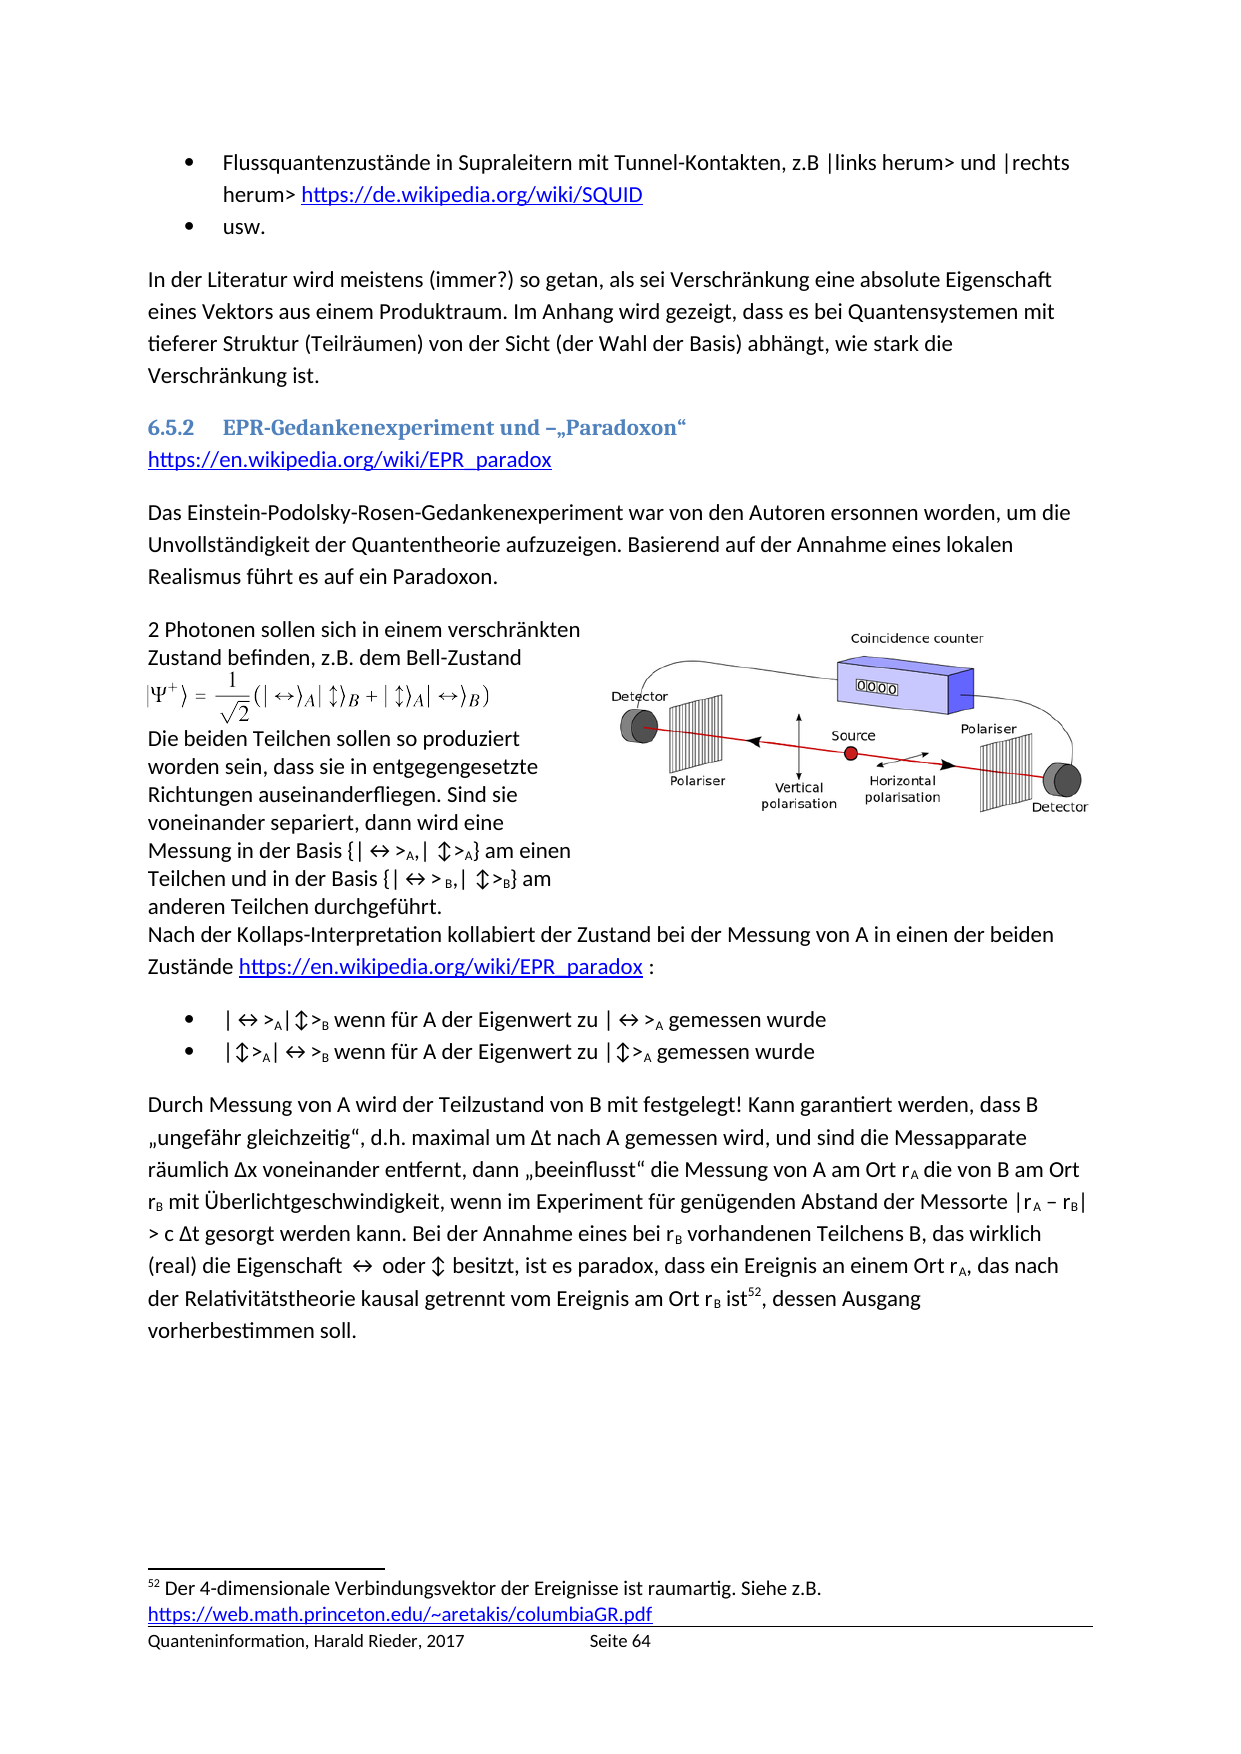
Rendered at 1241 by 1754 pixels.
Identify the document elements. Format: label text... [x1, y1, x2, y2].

text https://en.wikipedia.org/wiki/EPR_paradox [148, 445, 1093, 473]
subtitle EPR-Gedankenexperiment und –„Paradoxon“ [148, 414, 1093, 441]
picture [611, 615, 1093, 826]
text Das Einstein-Podolsky-Rosen-Gedankenexperiment war von den Autoren ersonnen worden, um die Unvollständigkeit der Quantentheorie aufzuzeigen. Basierend auf der Annahme eines lokalen Realismus führt es auf ein Paradoxon. [148, 498, 1093, 590]
list usw. [185, 212, 1093, 240]
text Nach der Kollaps-Interpretation kollabiert der Zustand bei der Messung von A in einen der beiden Zustände https://en.wikipedia.org/wiki/EPR_paradox : [148, 920, 1093, 980]
text In der Literatur wird meistens (immer?) so getan, als sei Verschränkung eine absolute Eigenschaft eines Vektors aus einem Produktraum. Im Anhang wird gezeigt, dass es bei Quantensystemen mit tieferer Struktur (Teilräumen) von der Sicht (der Wahl der Basis) abhängt, wie stark die Verschränkung ist. [148, 265, 1093, 389]
picture [147, 671, 489, 724]
text Durch Messung von A wird der Teilzustand von B mit festgelegt! Kann garantiert werden, dass B „ungefähr gleichzeitig“, d.h. maximal um Δt nach A gemessen wird, und sind die Messapparate räumlich Δx voneinander entfernt, dann „beeinflusst“ die Messung von A am Ort rA die von B am Ort rB mit Überlichtgeschwindigkeit, wenn im Experiment für genügenden Abstand der Messorte |rA – rB| > c Δt gesorgt werden kann. Bei der Annahme eines bei rB vorhandenen Teilchens B, das wirklich (real) die Eigenschaft ↔ oder ↕ besitzt, ist es paradox, dass ein Ereignis an einem Ort rA, das nach der Relativitätstheorie kausal getrennt vom Ereignis am Ort rB ist, dessen Ausgang vorherbestimmen soll. [148, 1091, 1093, 1344]
table_header [600, 615, 1104, 920]
list |↔>A|↕>B wenn für A der Eigenwert zu |↔>A gemessen wurde [185, 1005, 1093, 1033]
list Flussquantenzustände in Supraleitern mit Tunnel-Kontakten, z.B |links herum> und |rechts herum> https://de.wikipedia.org/wiki/SQUID [185, 148, 1093, 208]
list |↕>A|↔>B wenn für A der Eigenwert zu |↕>A gemessen wurde [185, 1037, 1093, 1066]
table_header 2 Photonen sollen sich in einem verschränkten Zustand befinden, z.B. dem Bell-Zustand Die beiden Teilchen sollen so produziert worden sein, dass sie in entgegengesetzte Richtungen auseinanderfliegen. Sind sie voneinander separiert, dann wird eine Messung in der Basis {|↔>A,| ↕>A} am einen Teilchen und in der Basis {|↔> B,| ↕>B} am anderen Teilchen durchgeführt. [136, 615, 600, 920]
